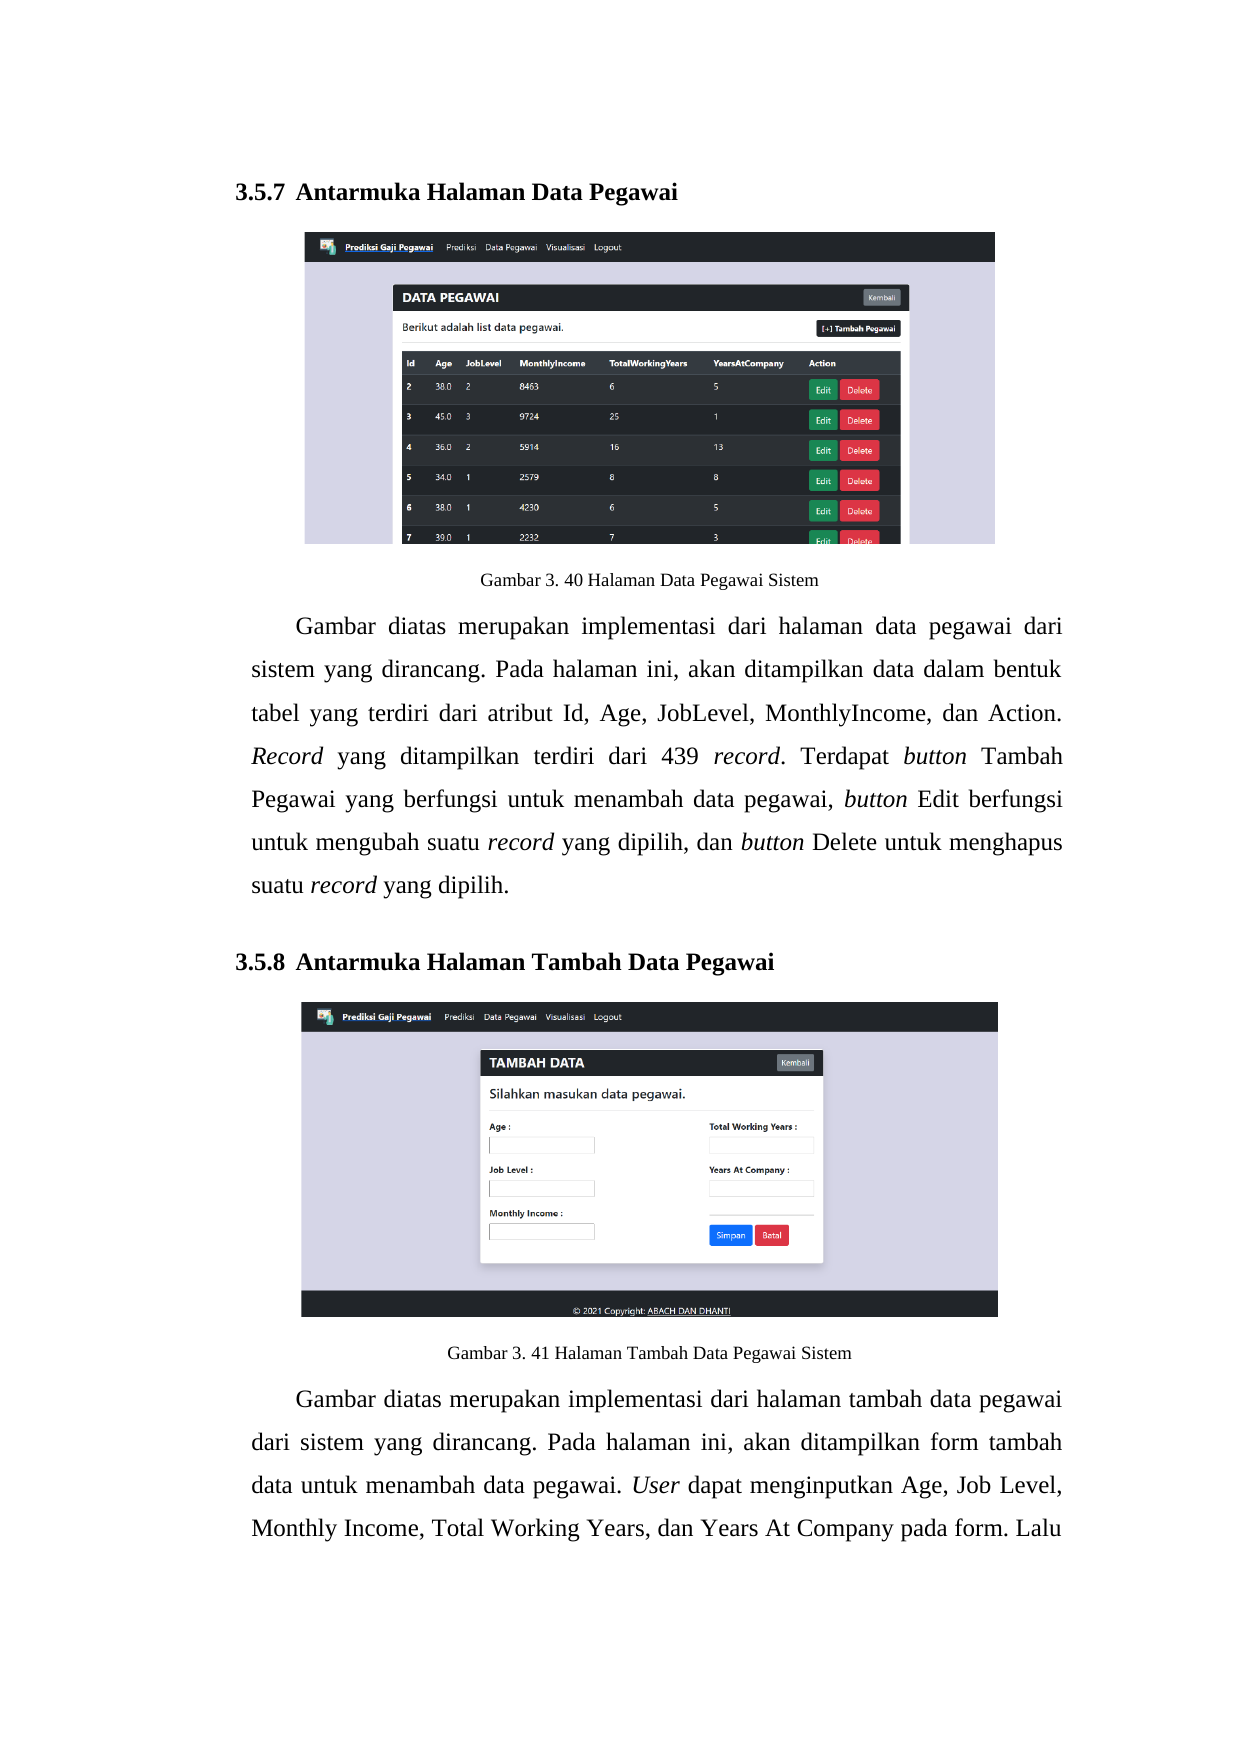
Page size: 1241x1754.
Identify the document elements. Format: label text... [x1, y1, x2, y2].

text Gambar diatas merupakan implementasi dari halaman data pegawai dari sistem yang dirancang. Pada halaman ini, akan ditampilkan data dalam bentuk tabel yang terdiri dari atribut Id, Age, JobLevel, MonthlyIncome, dan Action. Record yang ditampilkan terdiri dari 439 record. Terdapat button Tambah Pegawai yang berfungsi untuk menambah data pegawai, button Edit berfungsi untuk mengubah suatu record yang dipilih, dan button Delete untuk menghapus suatu record yang dipilih. [251, 611, 1063, 899]
text Gambar 3. 40 Halaman Data Pegawai Sistem [236, 569, 1063, 591]
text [251, 1384, 1063, 1542]
picture [304, 232, 995, 544]
subtitle Antarmuka Halaman Data Pegawai [235, 177, 1063, 206]
subtitle Antarmuka Halaman Tambah Data Pegawai [235, 947, 1063, 975]
picture [301, 1002, 998, 1317]
text Gambar 3. 41 Halaman Tambah Data Pegawai Sistem [236, 1342, 1063, 1363]
